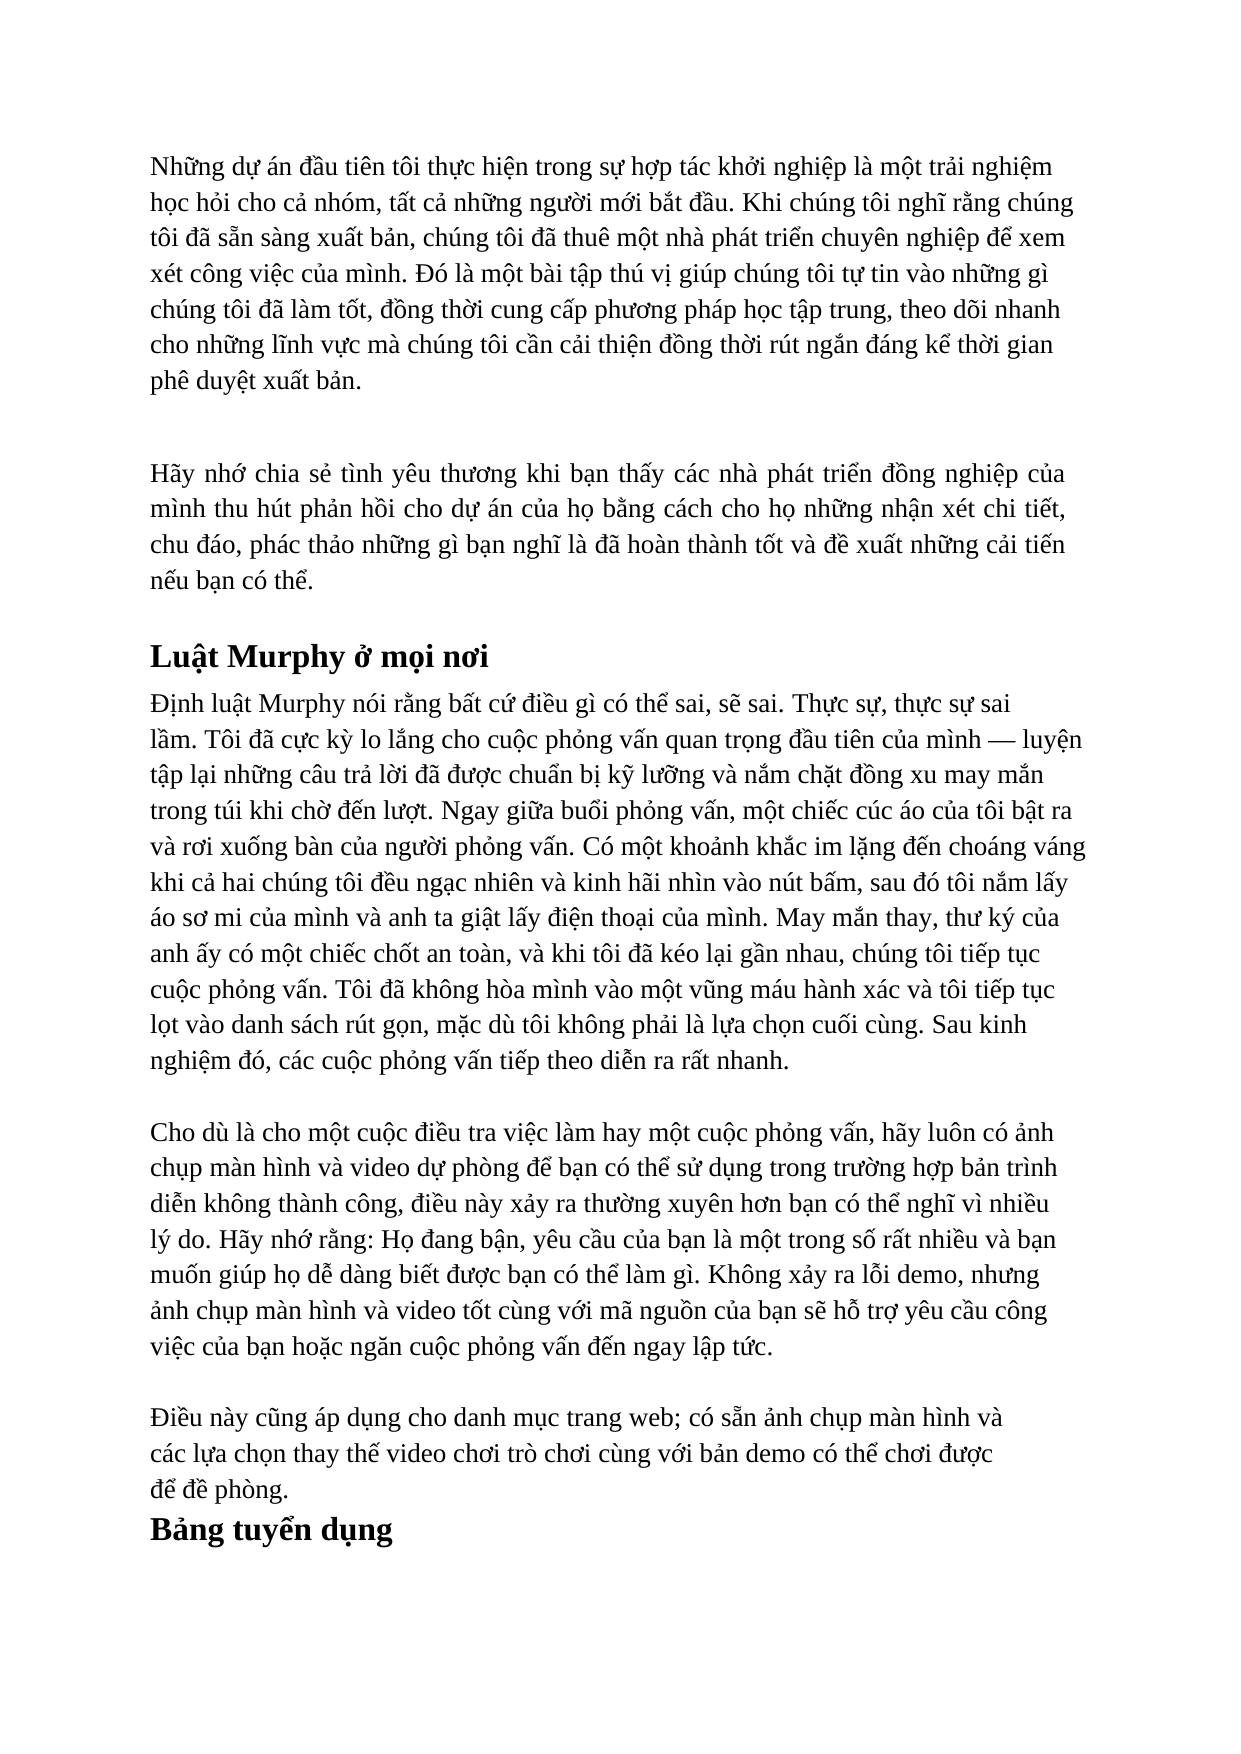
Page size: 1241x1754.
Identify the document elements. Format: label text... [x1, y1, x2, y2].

text Hãy nhớ chia sẻ tình yêu thương khi bạn thấy các nhà phát triển đồng nghiệp của mình thu hút phản hồi cho dự án của họ bằng cách cho họ những nhận xét chi tiết, chu đáo, phác thảo những gì bạn nghĩ là đã hoàn thành tốt và đề xuất những cải tiến nếu bạn có thể. [150, 457, 1067, 595]
text Bảng tuyển dụng [150, 1509, 1090, 1547]
text Những dự án đầu tiên tôi thực hiện trong sự hợp tác khởi nghiệp là một trải nghiệm học hỏi cho cả nhóm, tất cả những người mới bắt đầu. Khi chúng tôi nghĩ rằng chúng tôi đã sẵn sàng xuất bản, chúng tôi đã thuê một nhà phát triển chuyên nghiệp để xem xét công việc của mình. Đó là một bài tập thú vị giúp chúng tôi tự tin vào những gì chúng tôi đã làm tốt, đồng thời cung cấp phương pháp học tập trung, theo dõi nhanh cho những lĩnh vực mà chúng tôi cần cải thiện đồng thời rút ngắn đáng kể thời gian phê duyệt xuất bản. [150, 150, 1090, 396]
text Điều này cũng áp dụng cho danh mục trang web; có sẵn ảnh chụp màn hình và các lựa chọn thay thế video chơi trò chơi cùng với bản demo có thể chơi được để đề phòng. [150, 1402, 1021, 1504]
text Định luật Murphy nói rằng bất cứ điều gì có thể sai, sẽ sai. Thực sự, thực sự sai lầm. Tôi đã cực kỳ lo lắng cho cuộc phỏng vấn quan trọng đầu tiên của mình — luyện tập lại những câu trả lời đã được chuẩn bị kỹ lưỡng và nắm chặt đồng xu may mắn trong túi khi chờ đến lượt. Ngay giữa buổi phỏng vấn, một chiếc cúc áo của tôi bật ra và rơi xuống bàn của người phỏng vấn. Có một khoảnh khắc im lặng đến choáng váng khi cả hai chúng tôi đều ngạc nhiên và kinh hãi nhìn vào nút bấm, sau đó tôi nắm lấy áo sơ mi của mình và anh ta giật lấy điện thoại của mình. May mắn thay, thư ký của anh ấy có một chiếc chốt an toàn, và khi tôi đã kéo lại gần nhau, chúng tôi tiếp tục cuộc phỏng vấn. Tôi đã không hòa mình vào một vũng máu hành xác và tôi tiếp tục lọt vào danh sách rút gọn, mặc dù tôi không phải là lựa chọn cuối cùng. Sau kinh nghiệm đó, các cuộc phỏng vấn tiếp theo diễn ra rất nhanh. [150, 687, 1090, 1075]
text Cho dù là cho một cuộc điều tra việc làm hay một cuộc phỏng vấn, hãy luôn có ảnh chụp màn hình và video dự phòng để bạn có thể sử dụng trong trường hợp bản trình diễn không thành công, điều này xảy ra thường xuyên hơn bạn có thể nghĩ vì nhiều lý do. Hãy nhớ rằng: Họ đang bận, yêu cầu của bạn là một trong số rất nhiều và bạn muốn giúp họ dễ dàng biết được bạn có thể làm gì. Không xảy ra lỗi demo, nhưng ảnh chụp màn hình và video tốt cùng với mã nguồn của bạn sẽ hỗ trợ yêu cầu công việc của bạn hoặc ngăn cuộc phỏng vấn đến ngay lập tức. [150, 1116, 1073, 1361]
text Luật Murphy ở mọi nơi [150, 637, 1090, 675]
